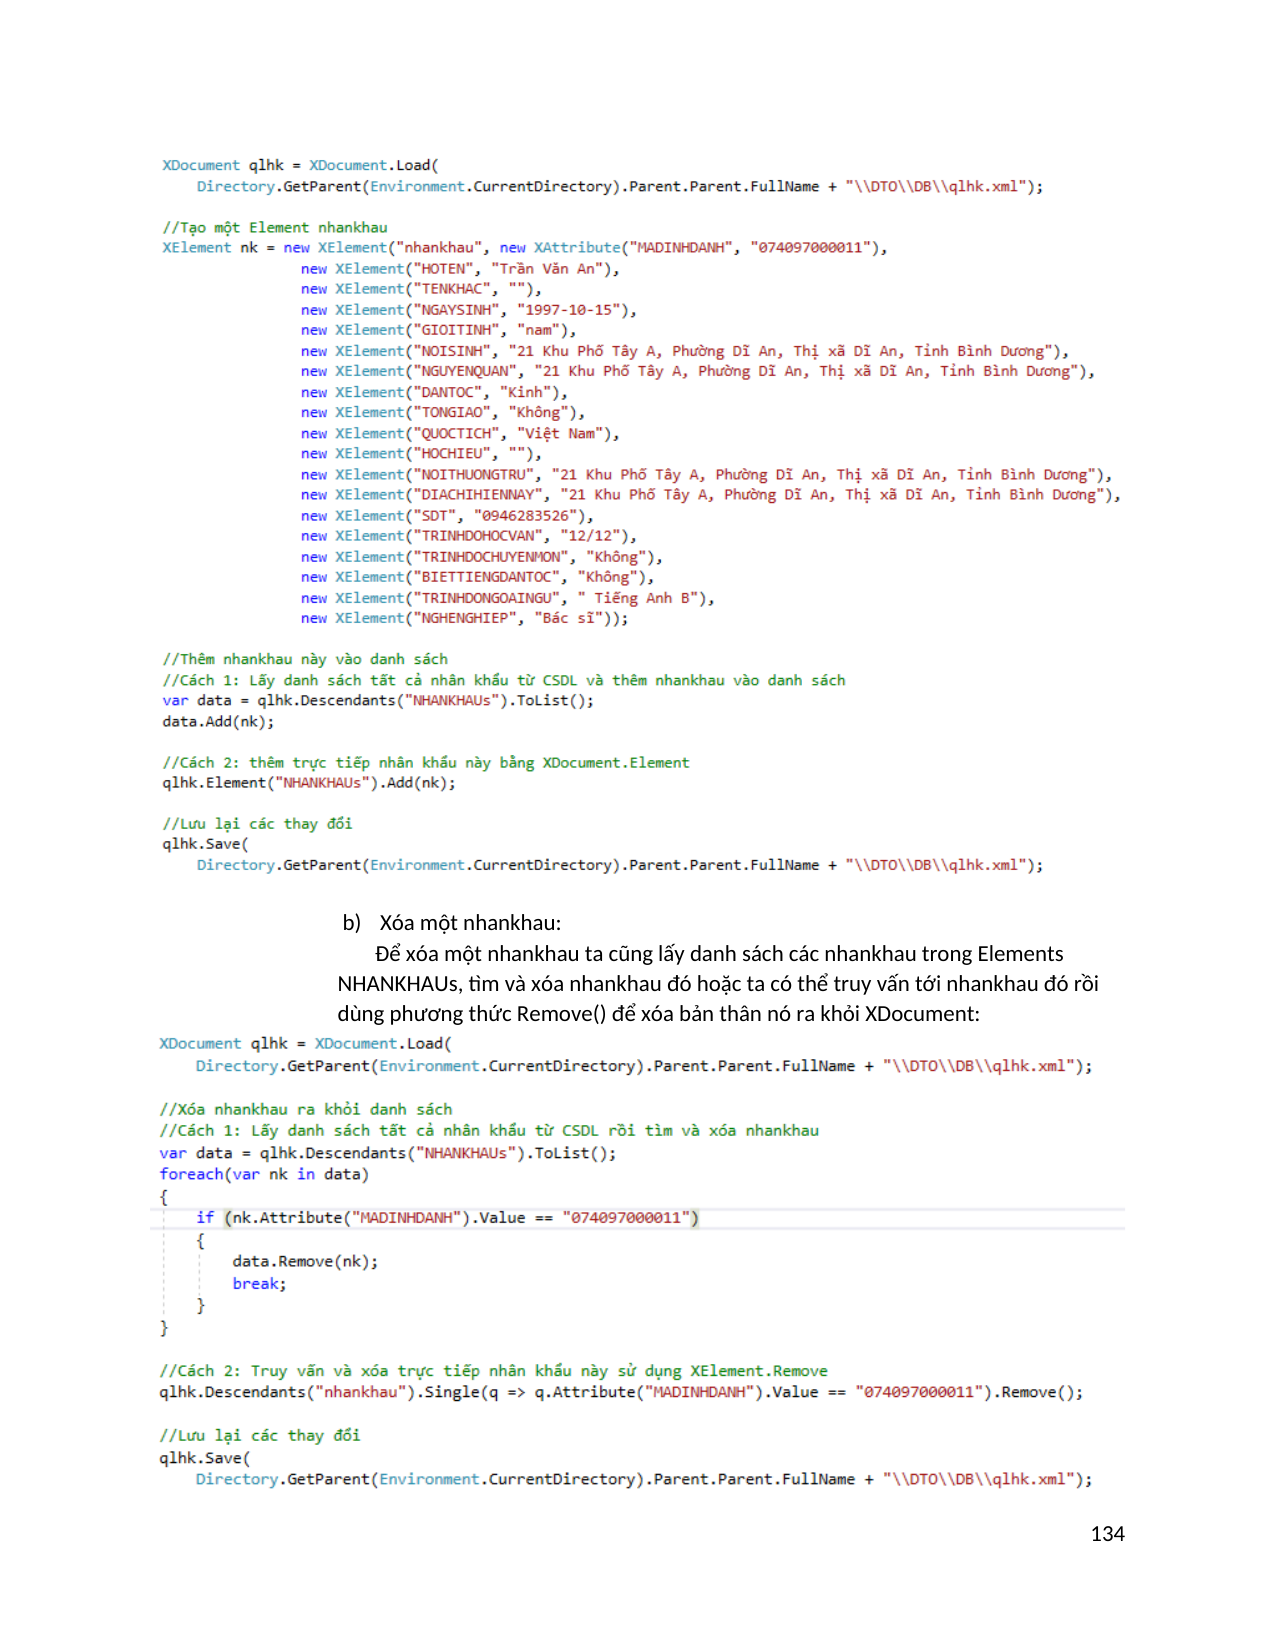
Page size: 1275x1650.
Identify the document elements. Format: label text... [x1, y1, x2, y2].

list Xóa một nhankhau: [342, 908, 1125, 937]
picture [150, 150, 1125, 890]
picture [150, 1029, 1125, 1499]
list Để xóa một nhankhau ta cũng lấy danh sách các nhankhau trong Elements NHANKHAUs, tìm và xóa nhankhau đó hoặc ta có thể truy vấn tới nhankhau đó rồi dùng phương thức Remove() để xóa bản thân nó ra khỏi XDocument: [337, 939, 1125, 1027]
